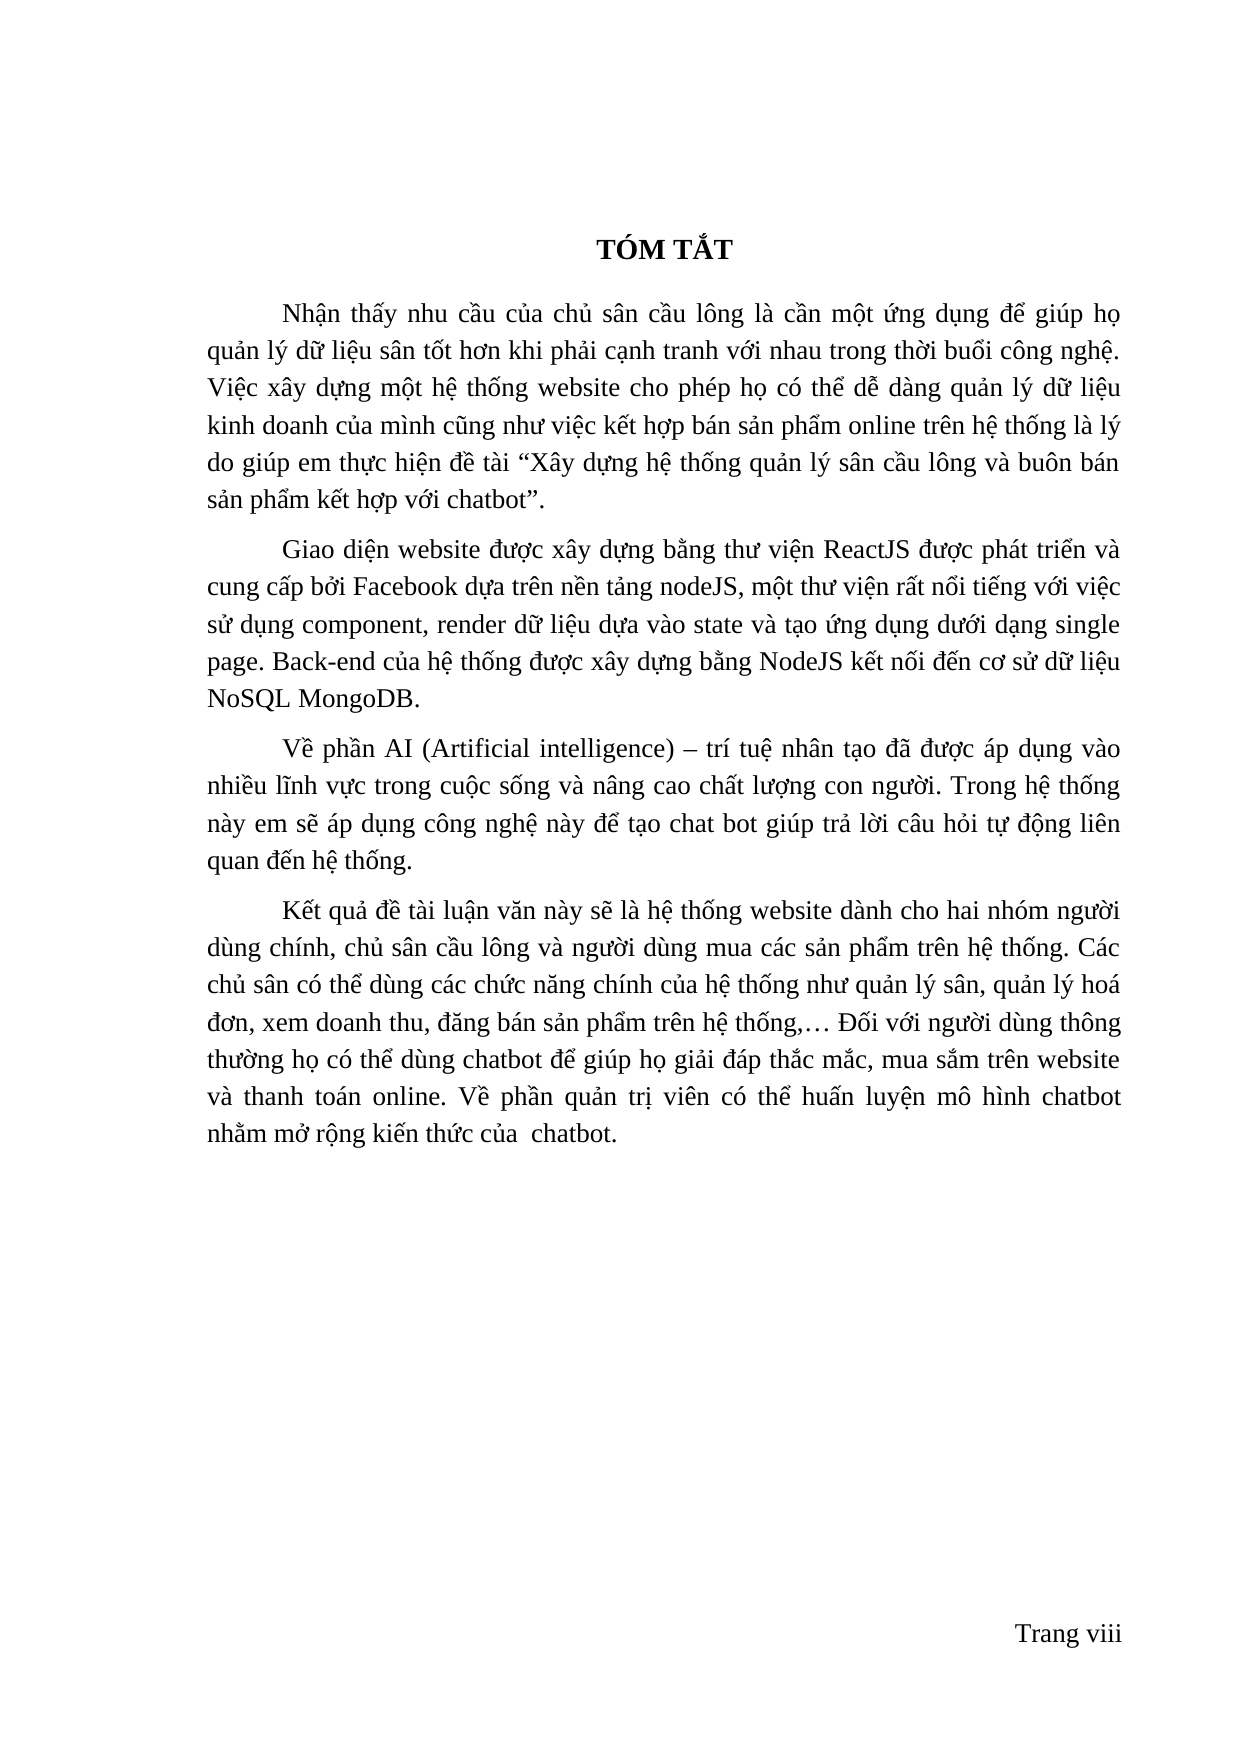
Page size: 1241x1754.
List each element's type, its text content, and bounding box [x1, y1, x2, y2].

text Kết quả đề tài luận văn này sẽ là hệ thống website dành cho hai nhóm người dùng chính, chủ sân cầu lông và người dùng mua các sản phẩm trên hệ thống. Các chủ sân có thể dùng các chức năng chính của hệ thống như quản lý sân, quản lý hoá đơn, xem doanh thu, đăng bán sản phẩm trên hệ thống,… Đối với người dùng thông thường họ có thể dùng chatbot để giúp họ giải đáp thắc mắc, mua sắm trên website và thanh toán online. Về phần quản trị viên có thể huấn luyện mô hình chatbot nhằm mở rộng kiến thức của chatbot. [207, 894, 1122, 1149]
list Tóm tắt [207, 232, 1122, 265]
text Về phần AI (Artificial intelligence) – trí tuệ nhân tạo đã được áp dụng vào nhiều lĩnh vực trong cuộc sống và nâng cao chất lượng con người. Trong hệ thống này em sẽ áp dụng công nghệ này để tạo chat bot giúp trả lời câu hỏi tự động liên quan đến hệ thống. [207, 732, 1122, 875]
text Giao diện website được xây dựng bằng thư viện ReactJS được phát triển và cung cấp bởi Facebook dựa trên nền tảng nodeJS, một thư viện rất nổi tiếng với việc sử dụng component, render dữ liệu dựa vào state và tạo ứng dụng dưới dạng single page. Back-end của hệ thống được xây dựng bằng NodeJS kết nối đến cơ sử dữ liệu NoSQL MongoDB. [207, 533, 1122, 713]
text Nhận thấy nhu cầu của chủ sân cầu lông là cần một ứng dụng để giúp họ quản lý dữ liệu sân tốt hơn khi phải cạnh tranh với nhau trong thời buổi công nghệ. Việc xây dựng một hệ thống website cho phép họ có thể dễ dàng quản lý dữ liệu kinh doanh của mình cũng như việc kết hợp bán sản phẩm online trên hệ thống là lý do giúp em thực hiện đề tài “Xây dựng hệ thống quản lý sân cầu lông và buôn bán sản phẩm kết hợp với chatbot”. [207, 297, 1122, 514]
